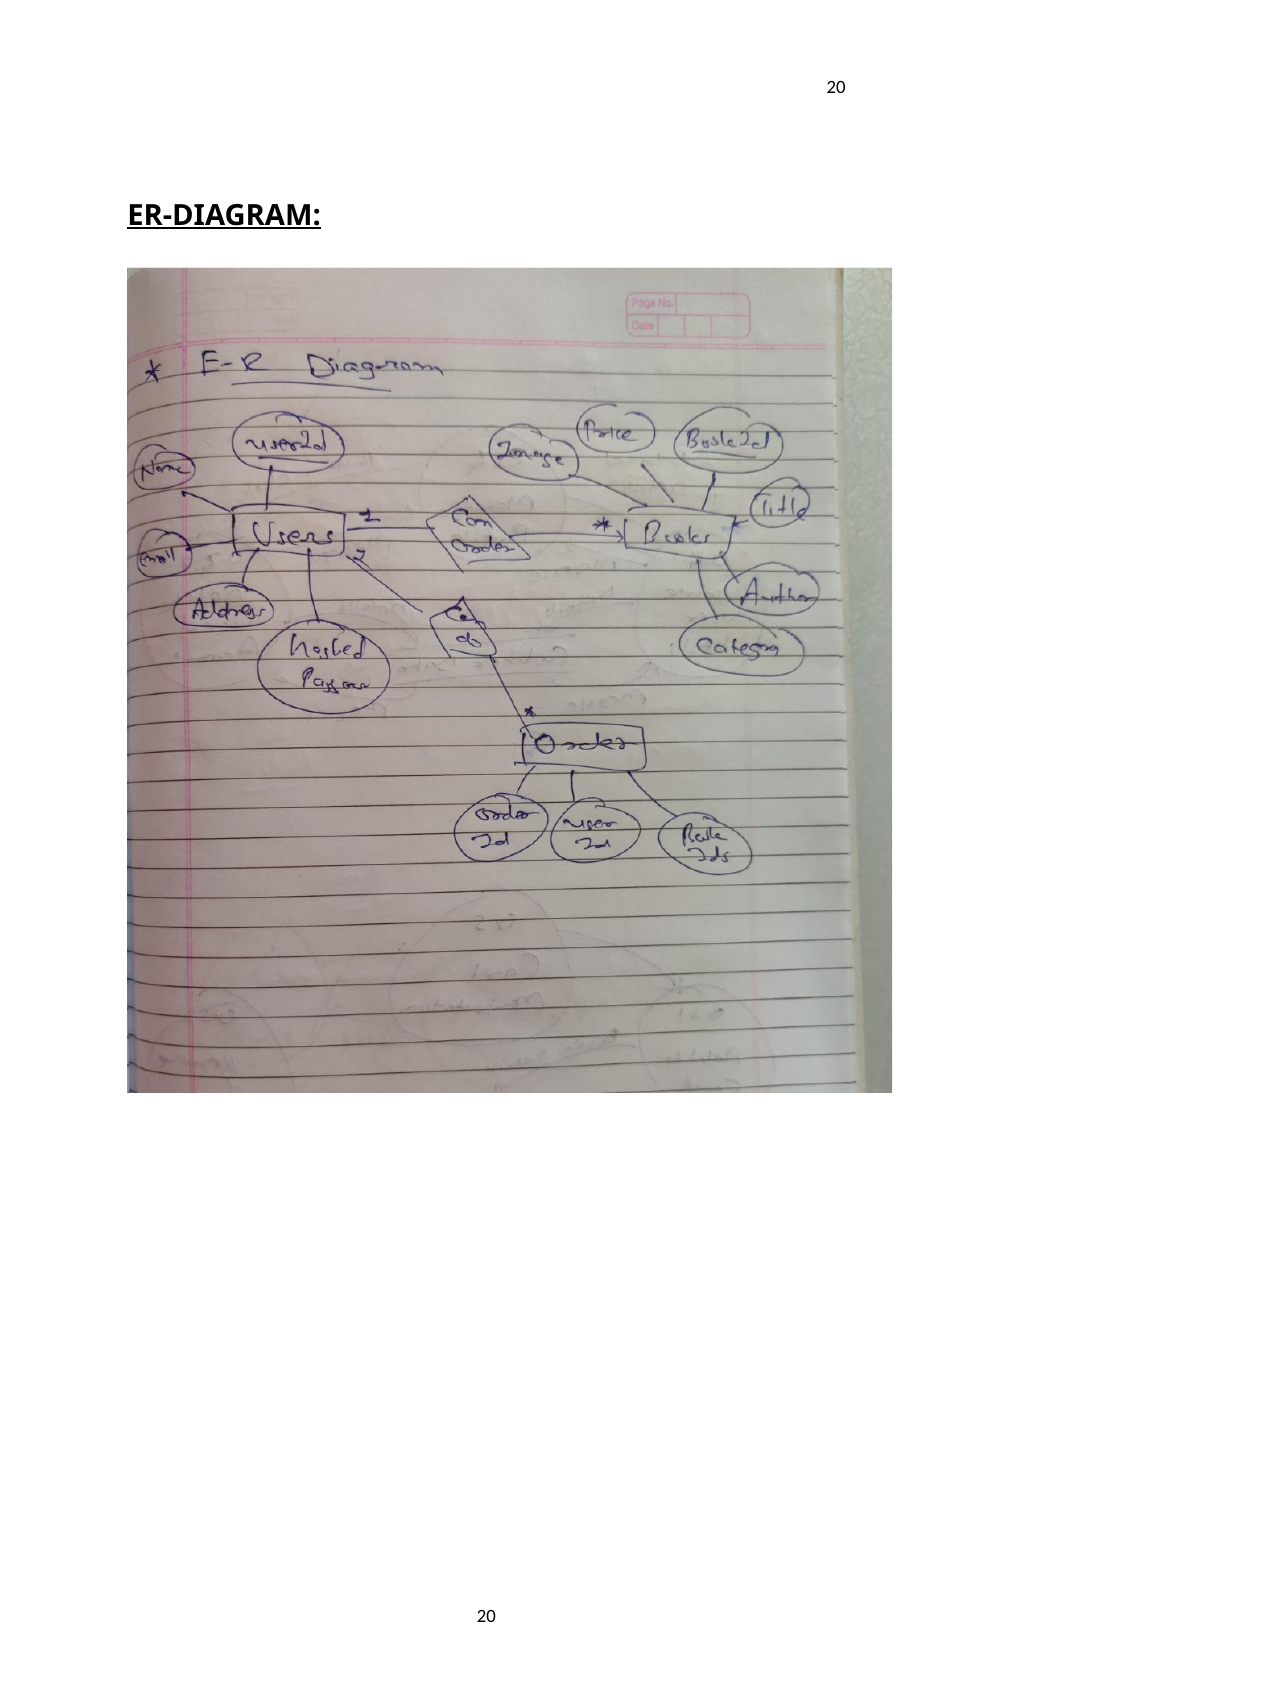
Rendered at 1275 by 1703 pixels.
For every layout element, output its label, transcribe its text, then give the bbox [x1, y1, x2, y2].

list ER-DIAGRAM: [127, 194, 1127, 233]
picture [127, 269, 893, 1093]
